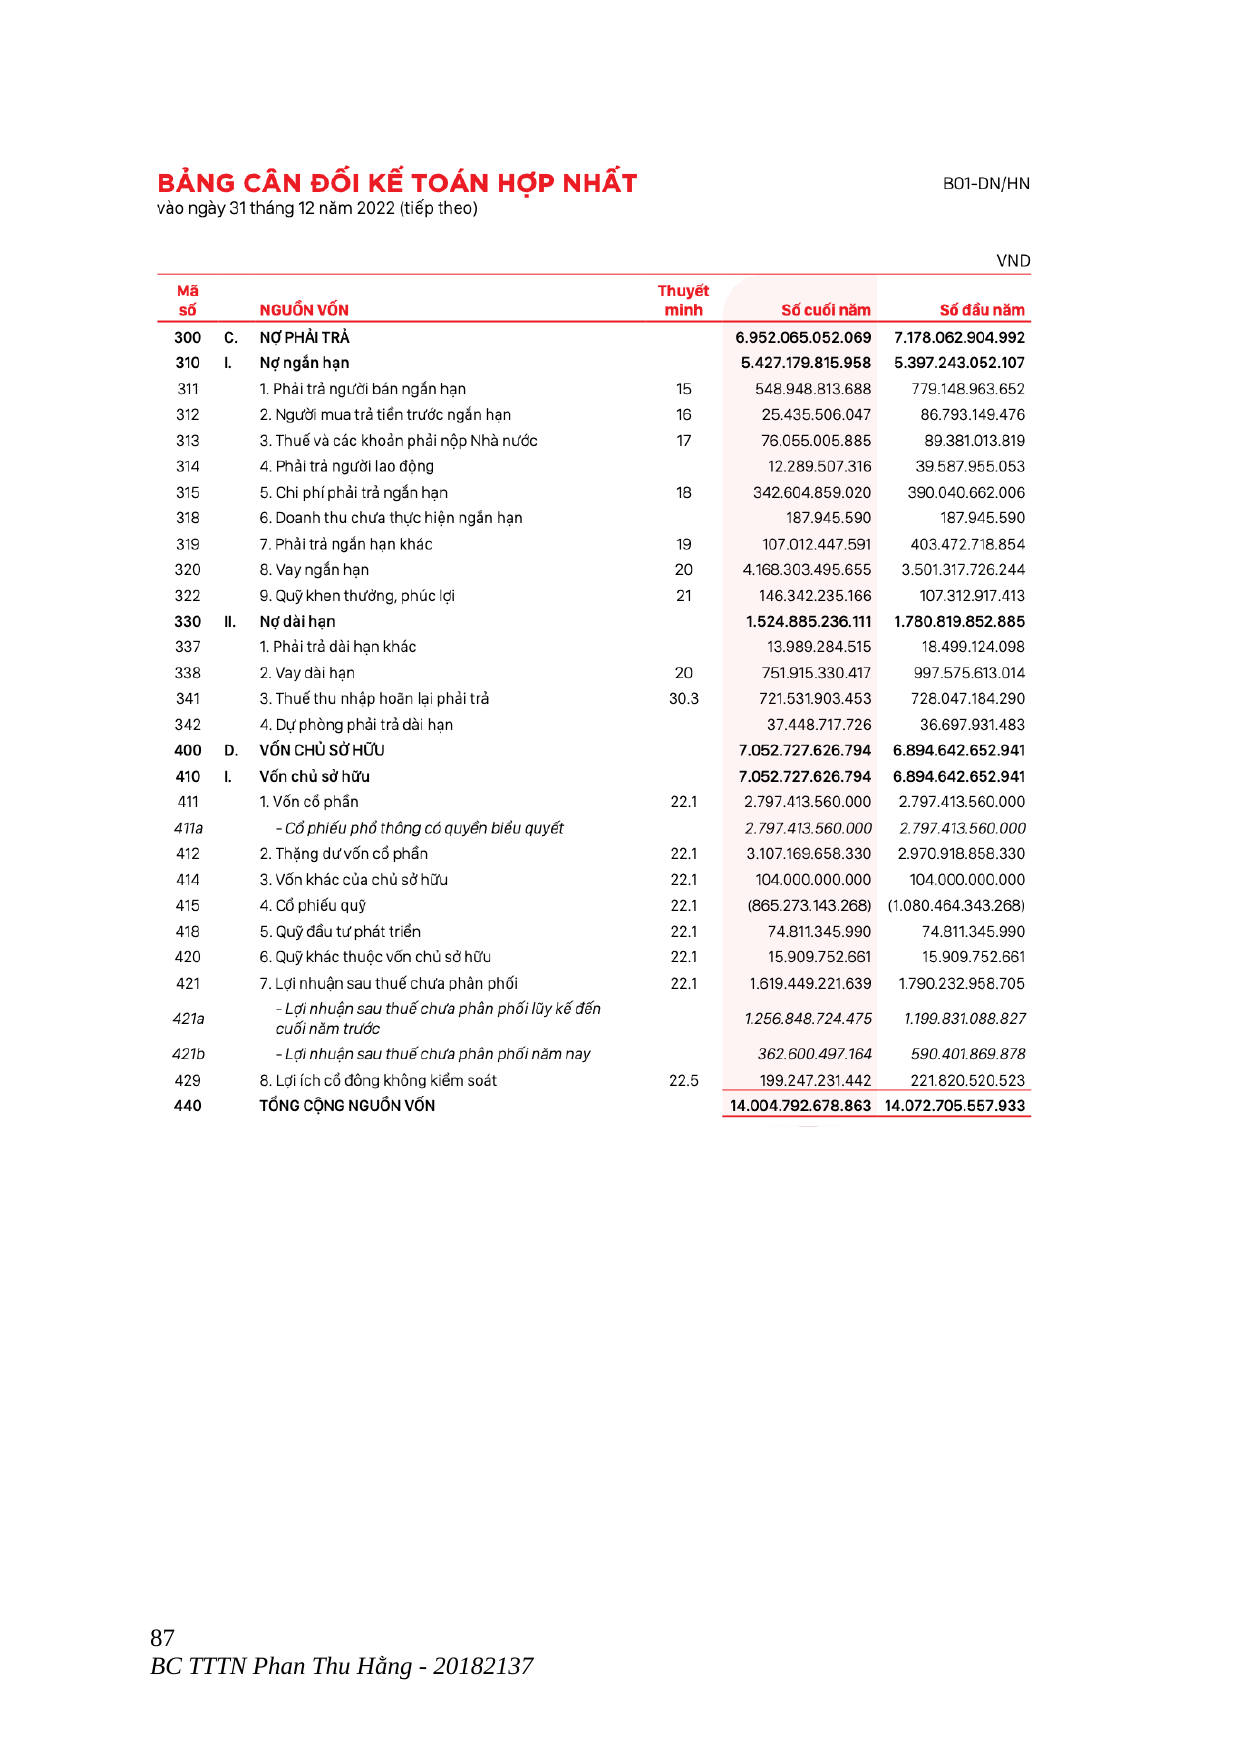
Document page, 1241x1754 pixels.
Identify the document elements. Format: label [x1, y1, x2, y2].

picture [150, 150, 1071, 1127]
